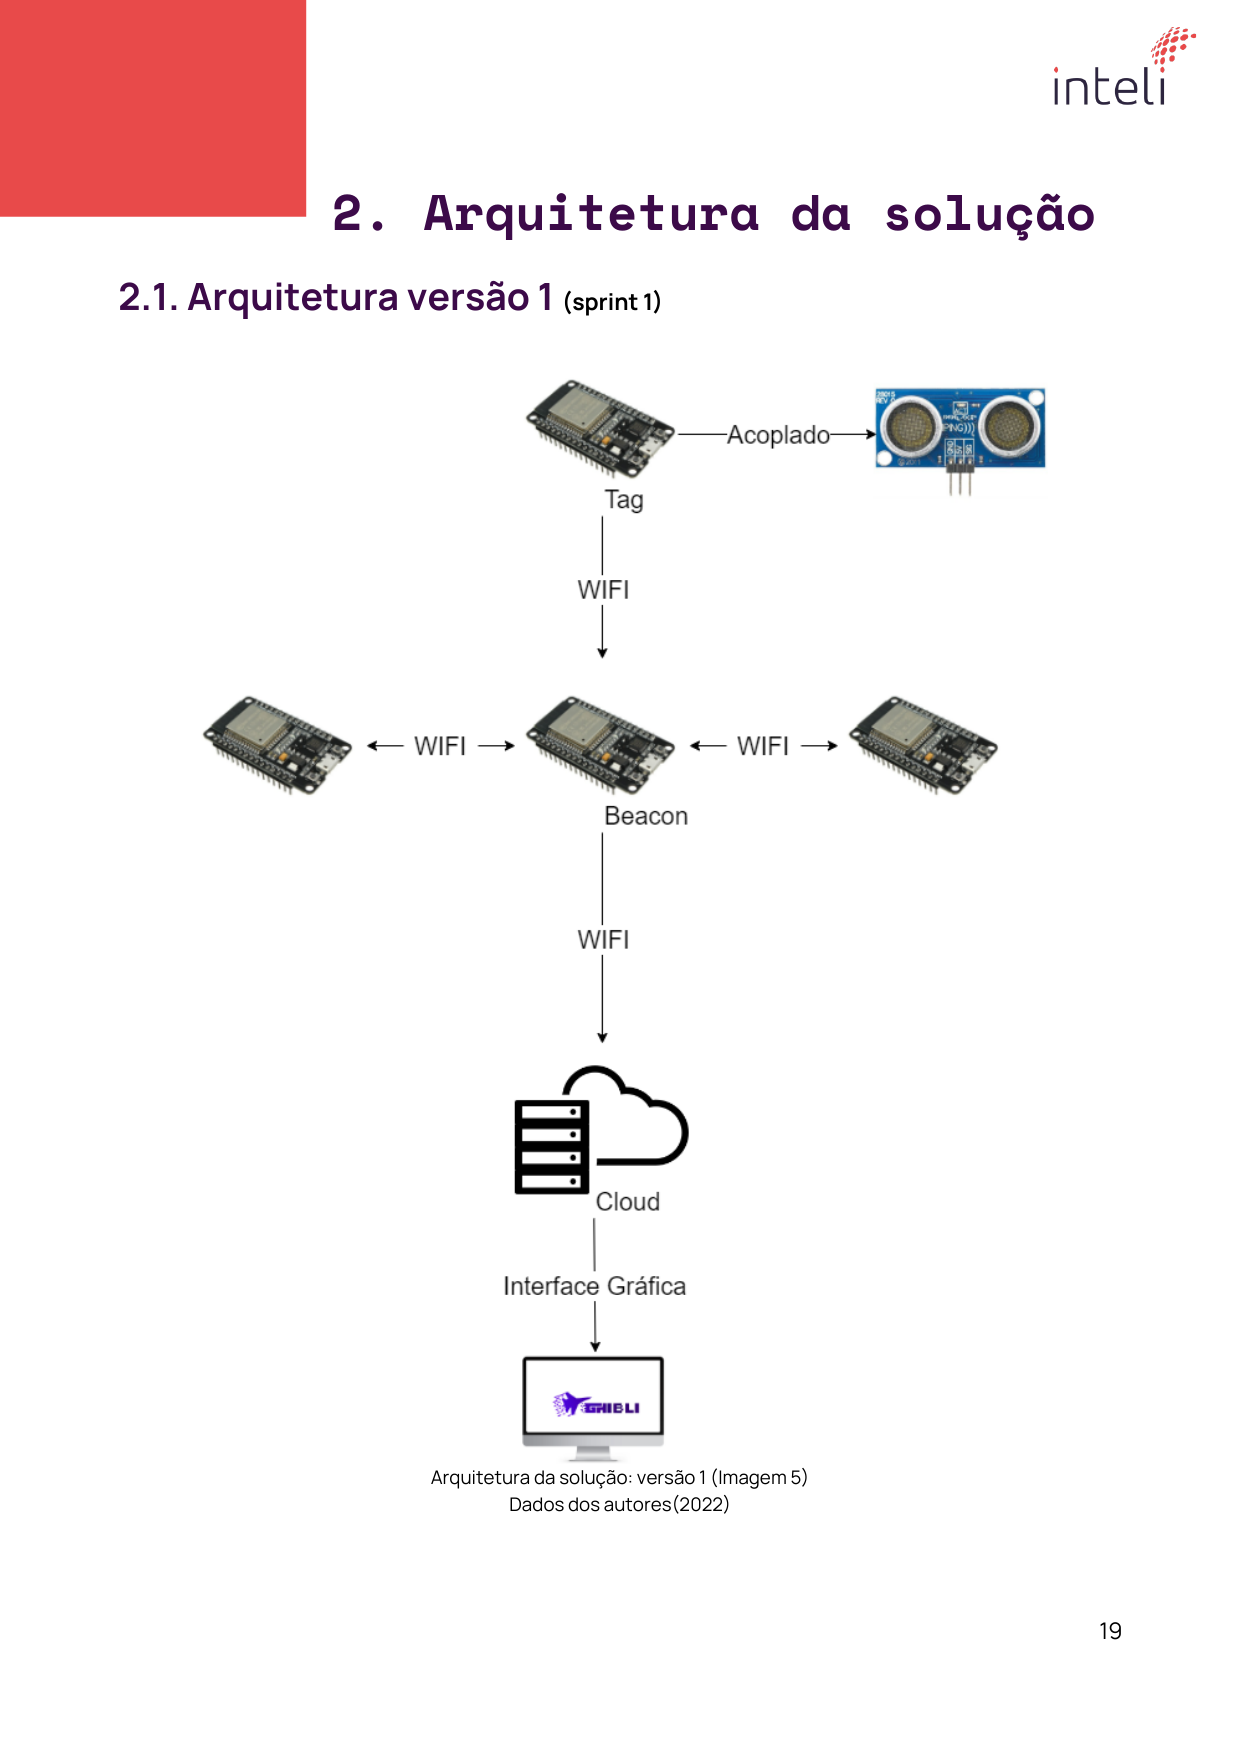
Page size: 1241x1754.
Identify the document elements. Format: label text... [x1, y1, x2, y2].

text Arquitetura da solução: versão 1 (Imagem 5) Dados dos autores(2022) [118, 1464, 1122, 1517]
subtitle 2. Arquitetura da solução [118, 174, 1122, 248]
picture [0, 0, 307, 217]
subtitle 2.1. Arquitetura versão 1 (sprint 1) [118, 271, 1122, 322]
picture [1054, 27, 1197, 105]
picture [192, 342, 1049, 1465]
